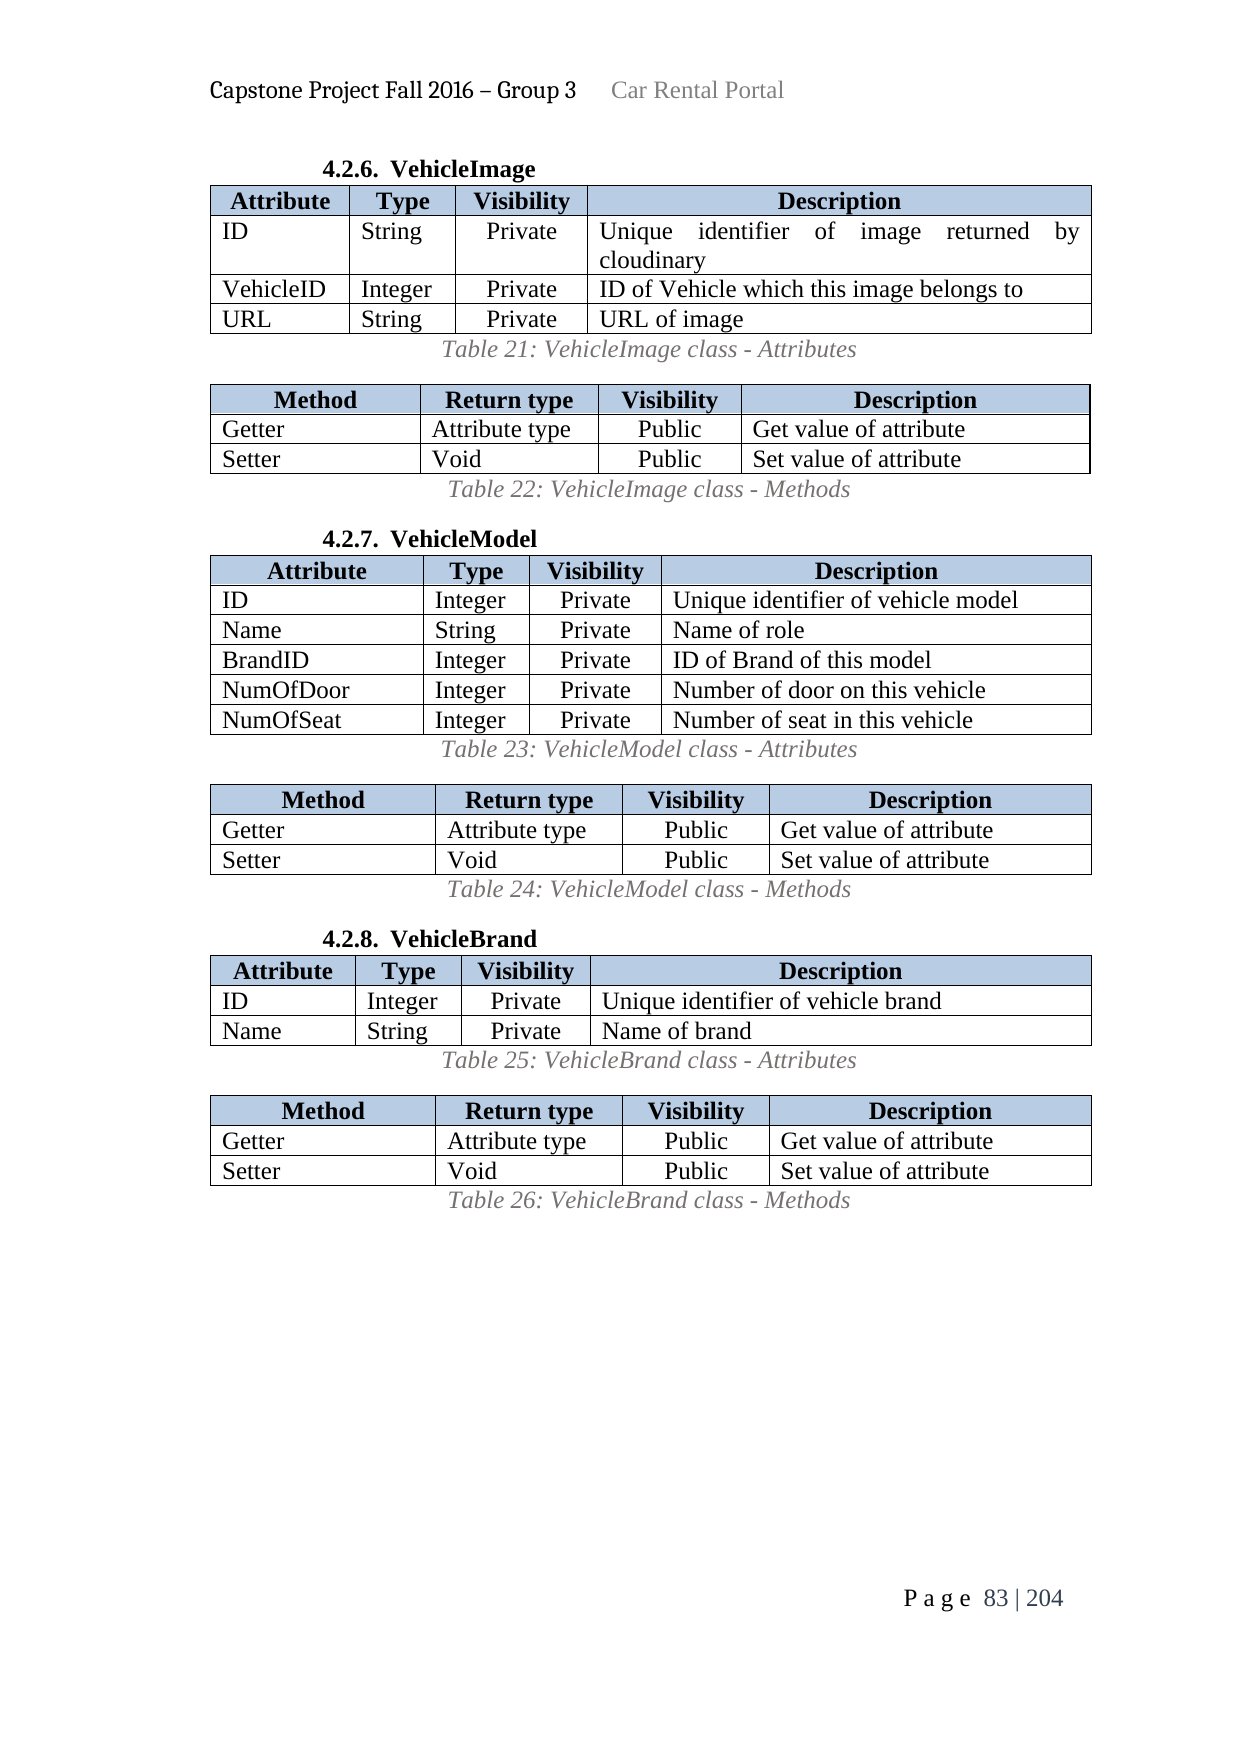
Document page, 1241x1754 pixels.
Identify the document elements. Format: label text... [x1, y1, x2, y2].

table_cell Name of brand [591, 1016, 1091, 1044]
table_cell Name [211, 615, 423, 644]
table_header Type [350, 186, 455, 215]
subtitle VehicleModel [322, 524, 1090, 552]
table_cell Unique identifier of vehicle brand [591, 986, 1091, 1015]
table_cell Setter [211, 444, 420, 473]
table_cell Number of seat in this vehicle [662, 705, 1091, 733]
table_cell Private [456, 275, 587, 303]
table_cell Private [456, 216, 587, 273]
table_cell Setter [211, 845, 435, 873]
table_cell Public [623, 815, 769, 844]
table_cell Void [436, 1156, 622, 1184]
table_cell Get value of attribute [770, 1126, 1091, 1155]
table_cell Set value of attribute [770, 1156, 1091, 1184]
table_cell Integer [424, 705, 529, 733]
table_cell Public [623, 1126, 769, 1155]
table_cell Private [530, 615, 661, 644]
table_cell Getter [211, 415, 420, 443]
subtitle VehicleBrand [322, 924, 1090, 953]
table_cell Private [462, 1016, 590, 1044]
table_header Visibility [623, 785, 769, 814]
table_header Attribute [211, 186, 349, 215]
table_cell Number of door on this vehicle [662, 675, 1091, 704]
table_cell Name of role [662, 615, 1091, 644]
table_header Method [211, 385, 420, 413]
table_cell Public [599, 444, 741, 473]
table_header Type [356, 956, 461, 985]
table_header Visibility [623, 1096, 769, 1125]
text Table 23: VehicleModel class - Attributes [210, 735, 1090, 763]
table_header Return type [421, 385, 598, 413]
table_cell ID [211, 216, 349, 273]
table_cell String [424, 615, 529, 644]
table_cell String [350, 216, 455, 273]
table_header Description [770, 1096, 1091, 1125]
table_cell Get value of attribute [742, 415, 1089, 443]
table_cell Void [436, 845, 622, 873]
table_cell Attribute type [421, 415, 598, 443]
table_cell VehicleID [211, 275, 349, 303]
table_cell URL of image [588, 304, 1091, 333]
table_cell Attribute type [436, 815, 622, 844]
text Table 25: VehicleBrand class - Attributes [210, 1046, 1090, 1074]
table_cell String [350, 304, 455, 333]
table_cell URL [211, 304, 349, 333]
table_cell ID [211, 986, 355, 1015]
table_cell ID of Vehicle which this image belongs to [588, 275, 1091, 303]
text Table 24: VehicleModel class - Methods [210, 875, 1090, 903]
table_header Description [662, 556, 1091, 584]
table_cell Set value of attribute [770, 845, 1091, 873]
table_cell BrandID [211, 645, 423, 674]
table_cell Integer [350, 275, 455, 303]
table_cell Unique identifier of vehicle model [662, 586, 1091, 614]
table_header Description [770, 785, 1091, 814]
table_cell Integer [424, 586, 529, 614]
table_cell Getter [211, 815, 435, 844]
table_header Visibility [599, 385, 741, 413]
table_cell Public [623, 845, 769, 873]
table_cell Integer [424, 675, 529, 704]
subtitle VehicleImage [322, 154, 1090, 183]
table_cell NumOfSeat [211, 705, 423, 733]
table_cell Private [530, 705, 661, 733]
table_cell Setter [211, 1156, 435, 1184]
text Table 21: VehicleImage class - Attributes [210, 334, 1090, 363]
table_cell Private [462, 986, 590, 1015]
table_cell Getter [211, 1126, 435, 1155]
table_cell Void [421, 444, 598, 473]
table_cell Integer [424, 645, 529, 674]
text Table 22: VehicleImage class - Methods [210, 474, 1090, 503]
table_header Return type [436, 785, 622, 814]
table_cell Attribute type [436, 1126, 622, 1155]
table_cell Private [530, 586, 661, 614]
table_cell Set value of attribute [742, 444, 1089, 473]
table_header Return type [436, 1096, 622, 1125]
table_cell Integer [356, 986, 461, 1015]
table_cell Unique identifier of image returned by cloudinary [588, 216, 1091, 273]
table_header Attribute [211, 556, 423, 584]
table_cell Private [530, 675, 661, 704]
table_cell Name [211, 1016, 355, 1044]
table_header Method [211, 1096, 435, 1125]
table_header Description [742, 385, 1089, 413]
table_cell Private [456, 304, 587, 333]
table_cell Public [623, 1156, 769, 1184]
table_cell NumOfDoor [211, 675, 423, 704]
table_header Visibility [530, 556, 661, 584]
table_cell Public [599, 415, 741, 443]
table_header Visibility [462, 956, 590, 985]
table_header Description [588, 186, 1091, 215]
table_header Method [211, 785, 435, 814]
text Table 26: VehicleBrand class - Methods [210, 1186, 1090, 1214]
table_cell Get value of attribute [770, 815, 1091, 844]
table_header Visibility [456, 186, 587, 215]
table_cell Private [530, 645, 661, 674]
table_cell ID of Brand of this model [662, 645, 1091, 674]
table_cell String [356, 1016, 461, 1044]
table_header Attribute [211, 956, 355, 985]
table_cell ID [211, 586, 423, 614]
table_header Type [424, 556, 529, 584]
table_header Description [591, 956, 1091, 985]
